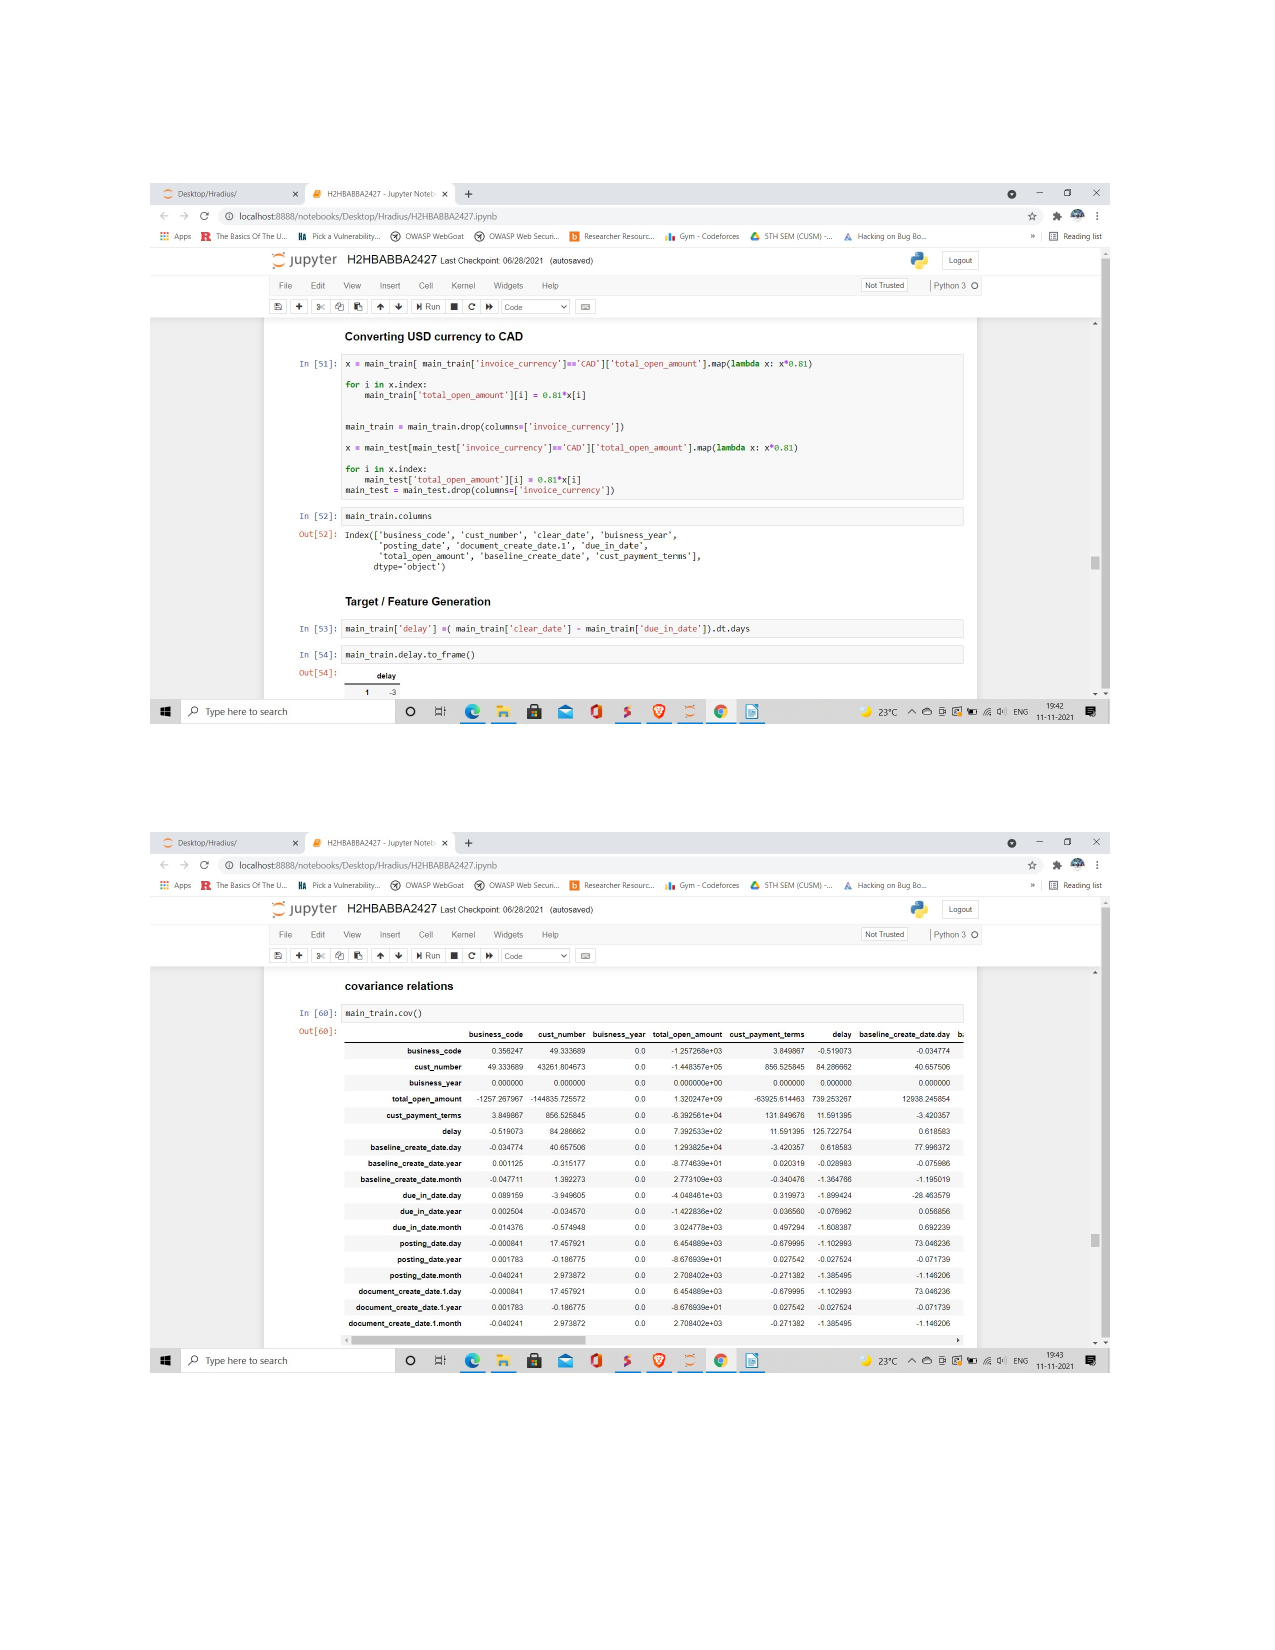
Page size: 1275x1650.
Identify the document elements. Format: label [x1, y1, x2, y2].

picture [150, 183, 1111, 724]
picture [150, 832, 1111, 1373]
